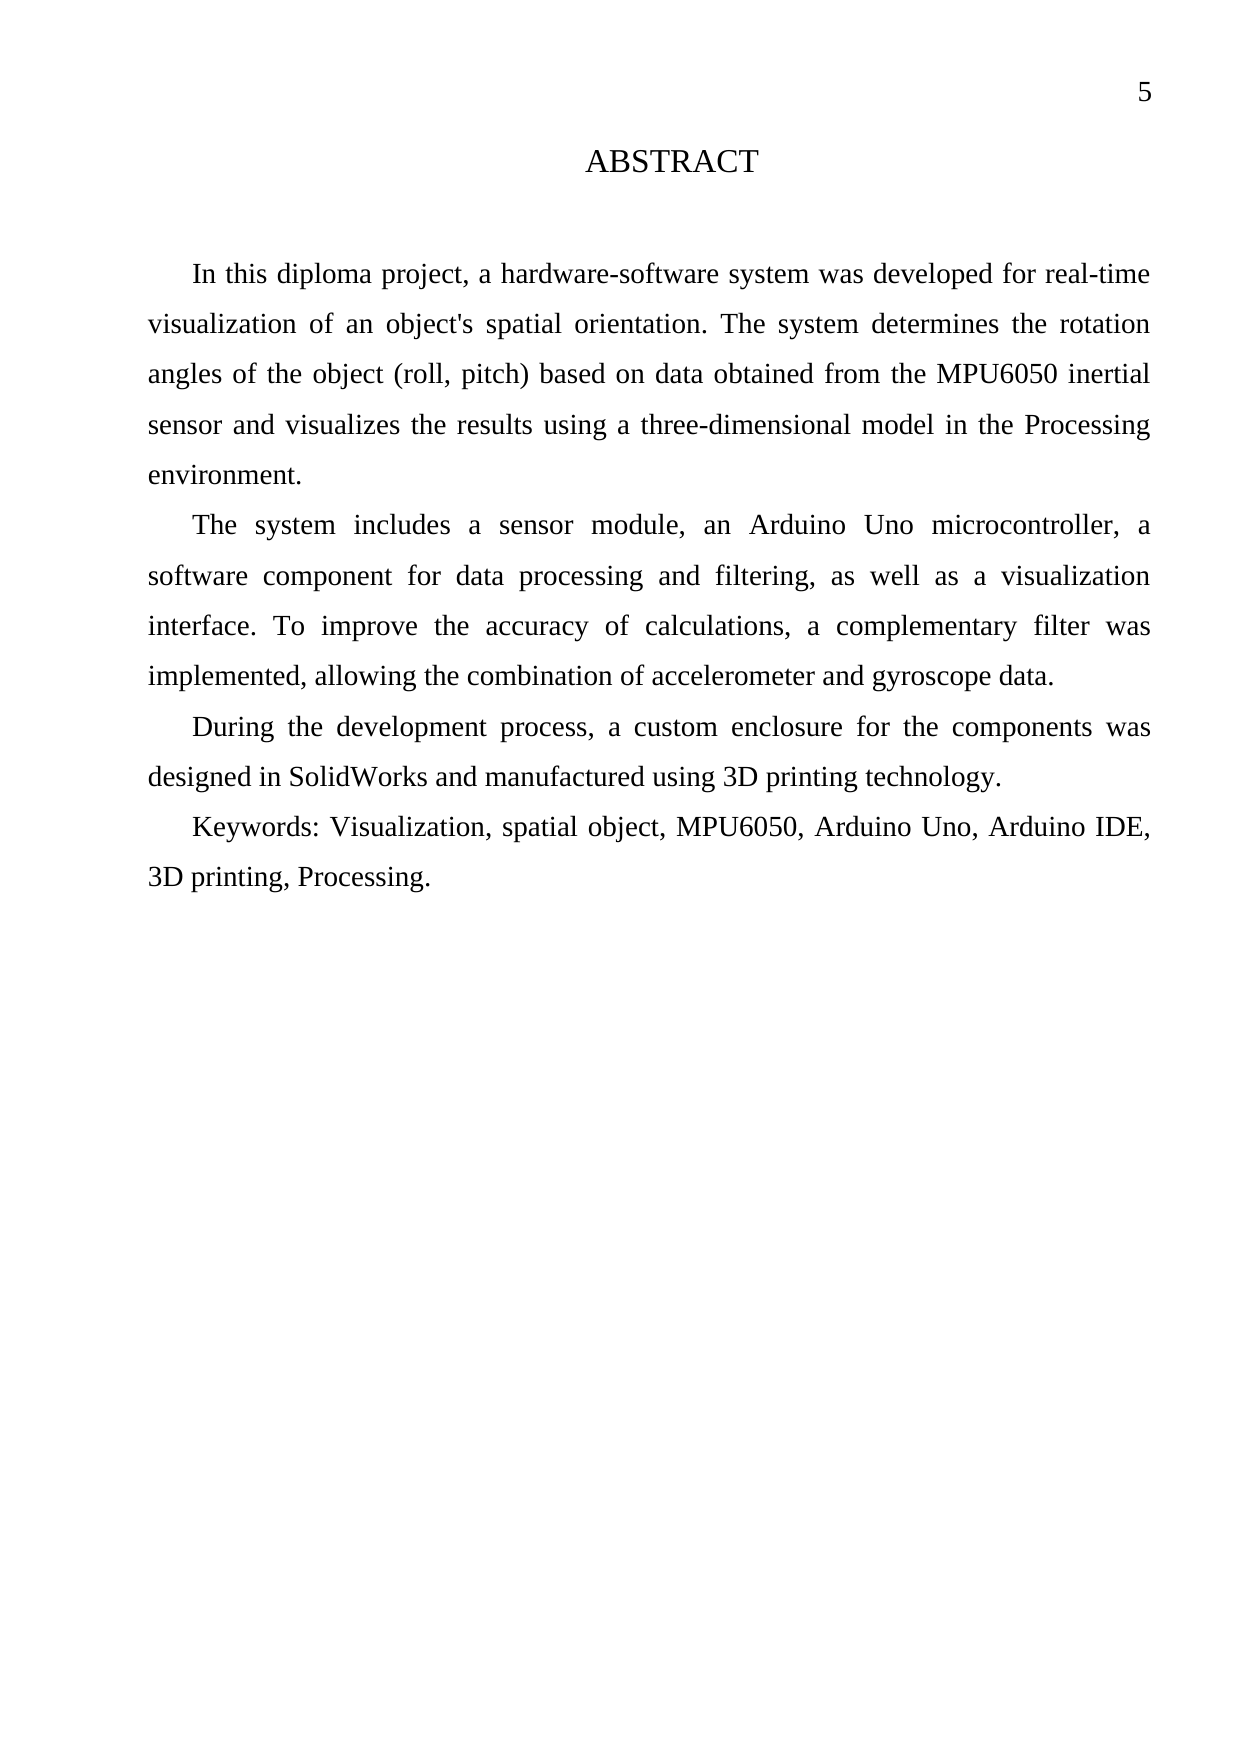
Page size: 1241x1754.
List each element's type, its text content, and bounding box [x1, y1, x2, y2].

text The system includes a sensor module, an Arduino Uno microcontroller, a software component for data processing and filtering, as well as a visualization interface. To improve the accuracy of calculations, a complementary filter was implemented, allowing the combination of accelerometer and gyroscope data. [148, 507, 1152, 692]
text During the development process, a custom enclosure for the components was designed in SolidWorks and manufactured using 3D printing technology. [148, 709, 1152, 792]
text Keywords: Visualization, spatial object, MPU6050, Arduino Uno, Arduino IDE, 3D printing, Processing. [148, 809, 1152, 893]
text In this diploma project, a hardware-software system was developed for real-time visualization of an object's spatial orientation. The system determines the rotation angles of the object (roll, pitch) based on data obtained from the MPU6050 inertial sensor and visualizes the results using a three-dimensional model in the Processing environment. [148, 256, 1152, 491]
text ABSTRACT [148, 141, 1152, 179]
